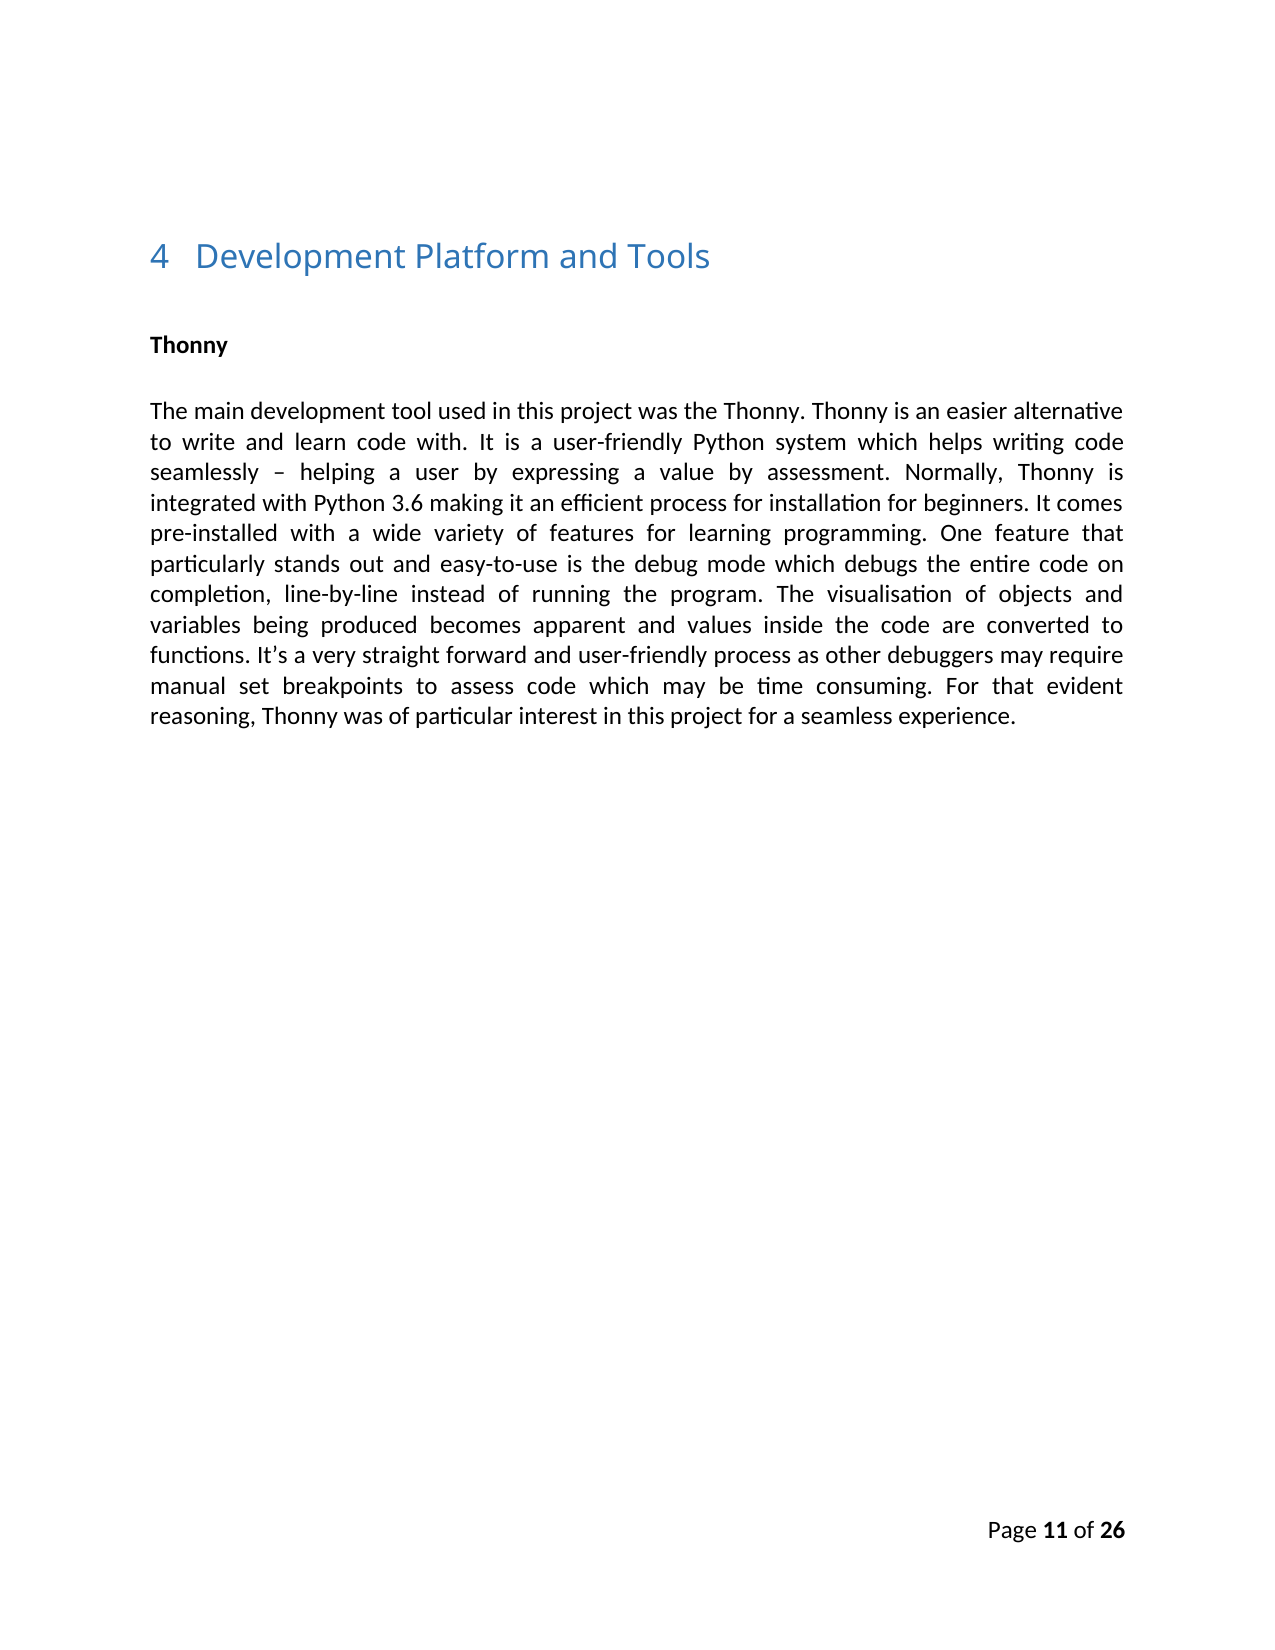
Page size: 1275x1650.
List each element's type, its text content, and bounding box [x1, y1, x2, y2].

text The main development tool used in this project was the Thonny. Thonny is an easier alternative to write and learn code with. It is a user-friendly Python system which helps writing code seamlessly – helping a user by expressing a value by assessment. Normally, Thonny is integrated with Python 3.6 making it an efficient process for installation for beginners. It comes pre-installed with a wide variety of features for learning programming. One feature that particularly stands out and easy-to-use is the debug mode which debugs the entire code on completion, line-by-line instead of running the program. The visualisation of objects and variables being produced becomes apparent and values inside the code are converted to functions. It’s a very straight forward and user-friendly process as other debuggers may require manual set breakpoints to assess code which may be time consuming. For that evident reasoning, Thonny was of particular interest in this project for a seamless experience. [150, 395, 1125, 731]
text Thonny [150, 329, 1125, 360]
subtitle Development Platform and Tools [150, 232, 1125, 278]
